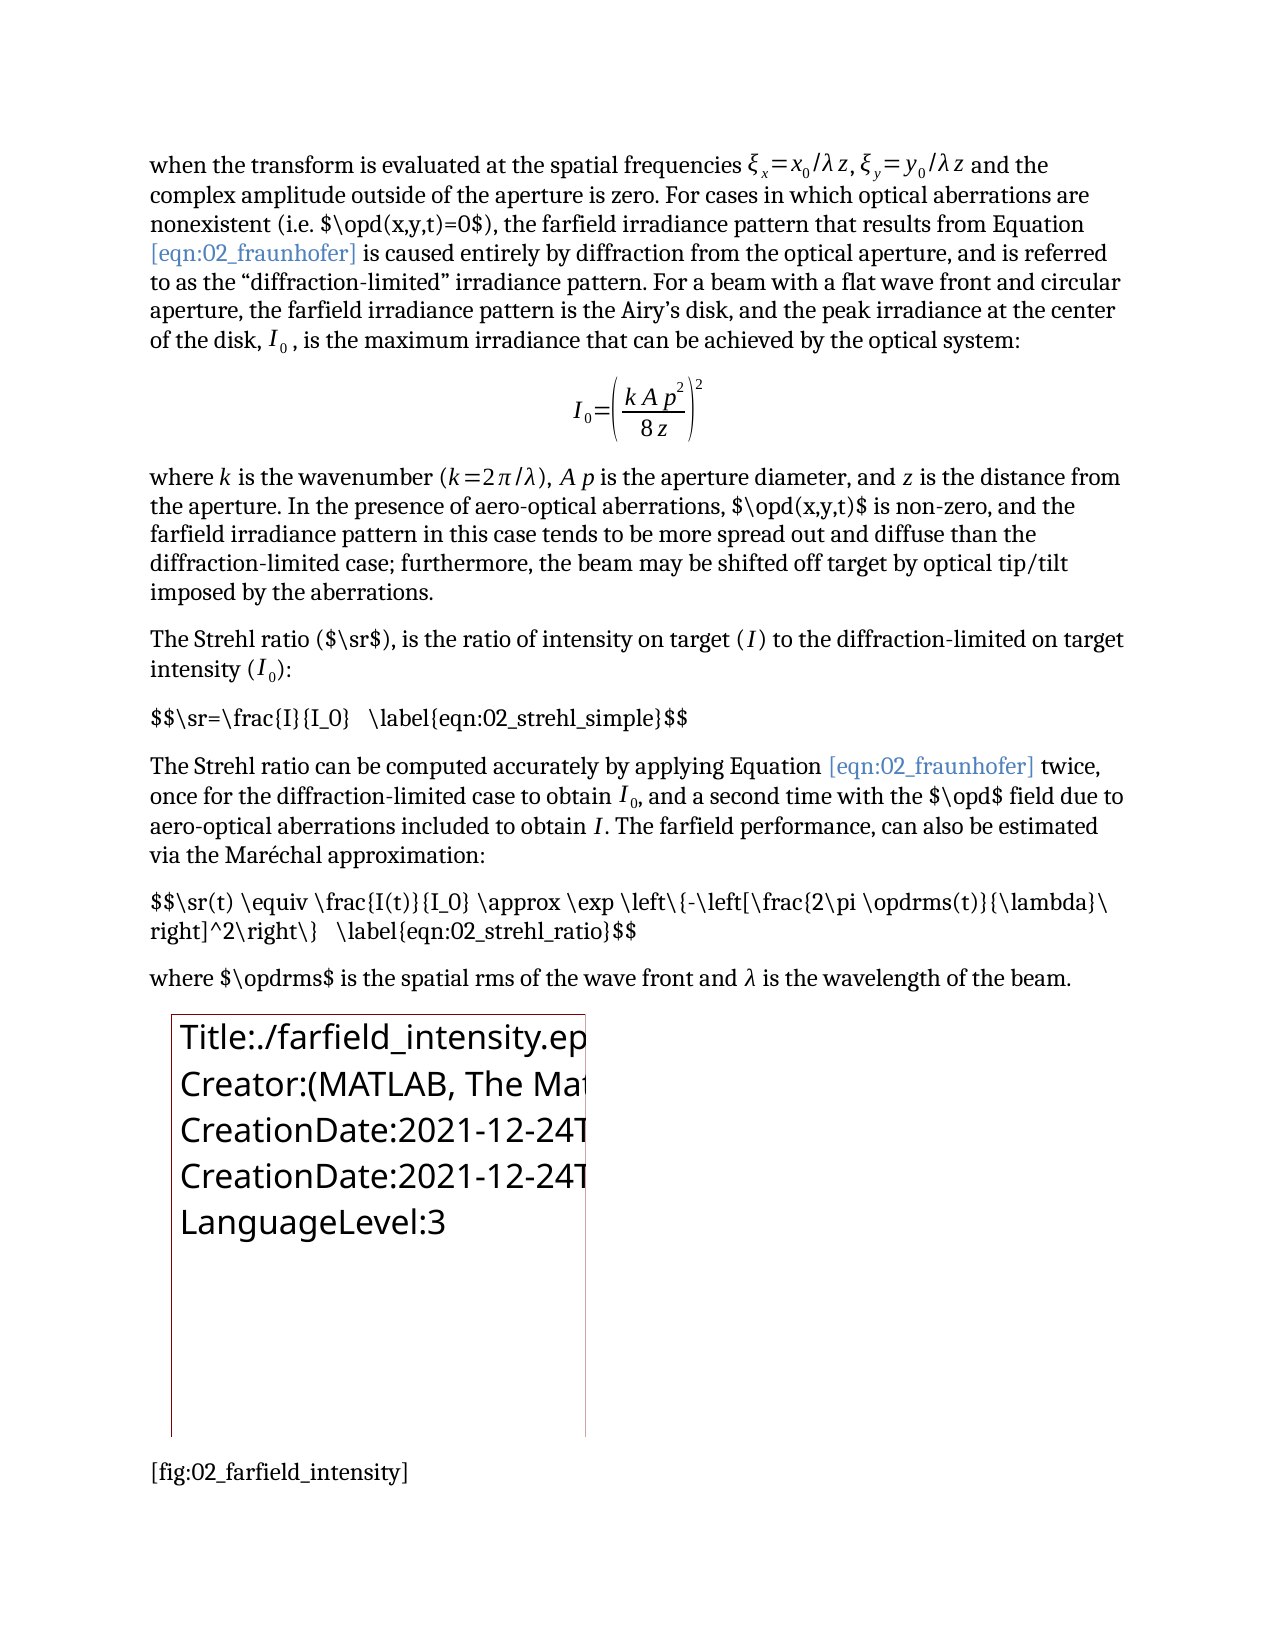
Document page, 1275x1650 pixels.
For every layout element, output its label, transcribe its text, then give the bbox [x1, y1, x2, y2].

text $$\sr=\frac{I}{I_0} \label{eqn:02_strehl_simple}$$ [150, 704, 1125, 733]
text [fig:02_farfield_intensity] [150, 1458, 1125, 1486]
text The Strehl ratio can be computed accurately by applying Equation [eqn:02_fraunhofer] twice, once for the diffraction-limited case to obtain , and a second time with the $\opd$ field due to aero-optical aberrations included to obtain . The farfield performance, can also be estimated via the Maréchal approximation: [150, 752, 1125, 869]
text where $\opdrms$ is the spatial rms of the wave front and is the wavelength of the beam. [150, 964, 1125, 993]
text when the transform is evaluated at the spatial frequencies , and the complex amplitude outside of the aperture is zero. For cases in which optical aberrations are nonexistent (i.e. $\opd(x,y,t)=0$), the farfield irradiance pattern that results from Equation [eqn:02_fraunhofer] is caused entirely by diffraction from the optical aperture, and is referred to as the “diffraction-limited” irradiance pattern. For a beam with a flat wave front and circular aperture, the farfield irradiance pattern is the Airy’s disk, and the peak irradiance at the center of the disk, , is the maximum irradiance that can be achieved by the optical system: [150, 150, 1125, 356]
text $$\sr(t) \equiv \frac{I(t)}{I_0} \approx \exp \left\{-\left[\frac{2\pi \opdrms(t)}{\lambda}\right]^2\right\} \label{eqn:02_strehl_ratio}$$ [150, 888, 1125, 946]
text where is the wavenumber (), is the aperture diameter, and is the distance from the aperture. In the presence of aero-optical aberrations, $\opd(x,y,t)$ is non-zero, and the farfield irradiance pattern in this case tends to be more spread out and diffuse than the diffraction-limited case; furthermore, the beam may be shifted off target by optical tip/tilt imposed by the aberrations. [150, 463, 1125, 607]
text The Strehl ratio ($\sr$), is the ratio of intensity on target () to the diffraction-limited on target intensity (): [150, 625, 1125, 685]
